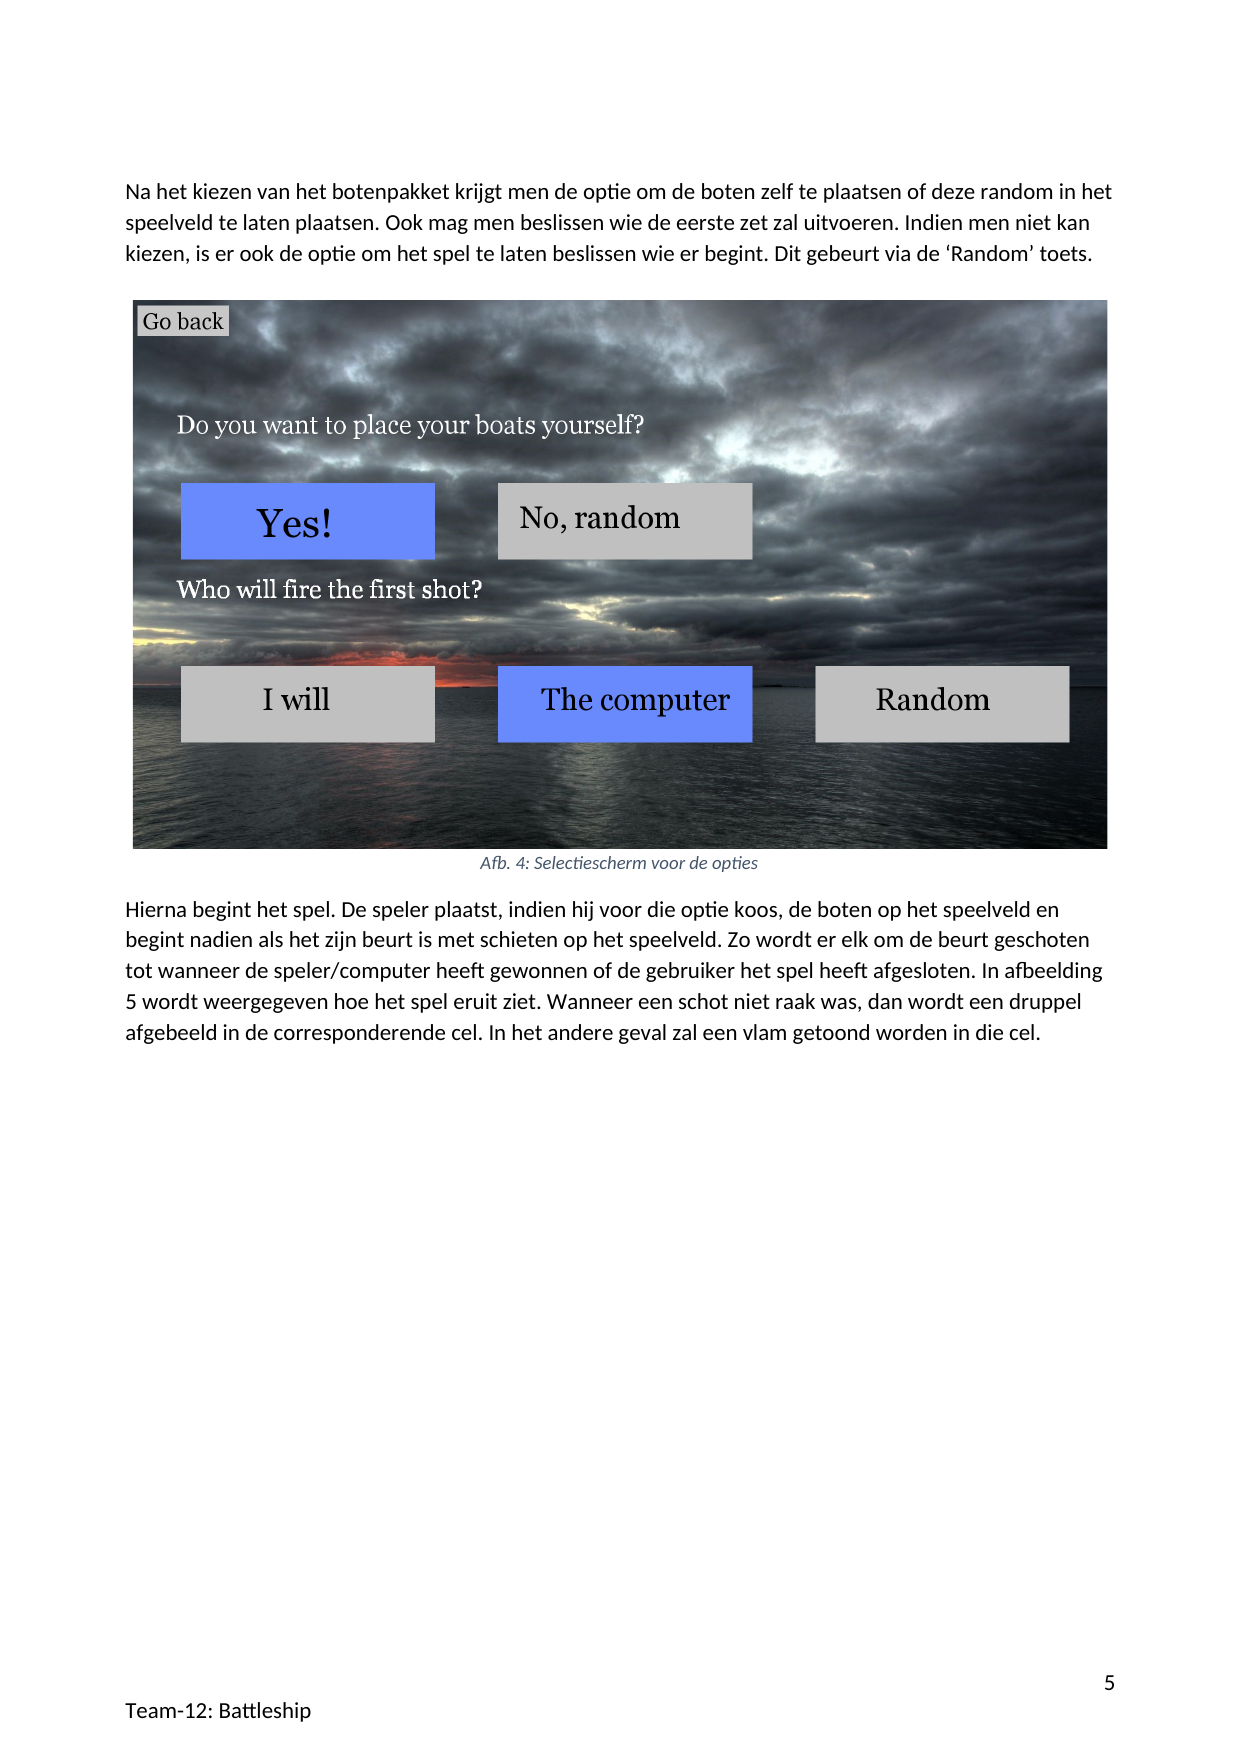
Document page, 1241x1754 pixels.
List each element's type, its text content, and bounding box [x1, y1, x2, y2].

text Na het kiezen van het botenpakket krijgt men de optie om de boten zelf te plaatsen of deze random in het speelveld te laten plaatsen. Ook mag men beslissen wie de eerste zet zal uitvoeren. Indien men niet kan kiezen, is er ook de optie om het spel te laten beslissen wie er begint. Dit gebeurt via de ‘Random’ toets. [125, 177, 1115, 267]
text Hierna begint het spel. De speler plaatst, indien hij voor die optie koos, de boten op het speelveld en begint nadien als het zijn beurt is met schieten op het speelveld. Zo wordt er elk om de beurt geschoten tot wanneer de speler/computer heeft gewonnen of de gebruiker het spel heeft afgesloten. In afbeelding 5 wordt weergegeven hoe het spel eruit ziet. Wanneer een schot niet raak was, dan wordt een druppel afgebeeld in de corresponderende cel. In het andere geval zal een vlam getoond worden in die cel. [125, 895, 1115, 1046]
picture [132, 300, 1108, 849]
